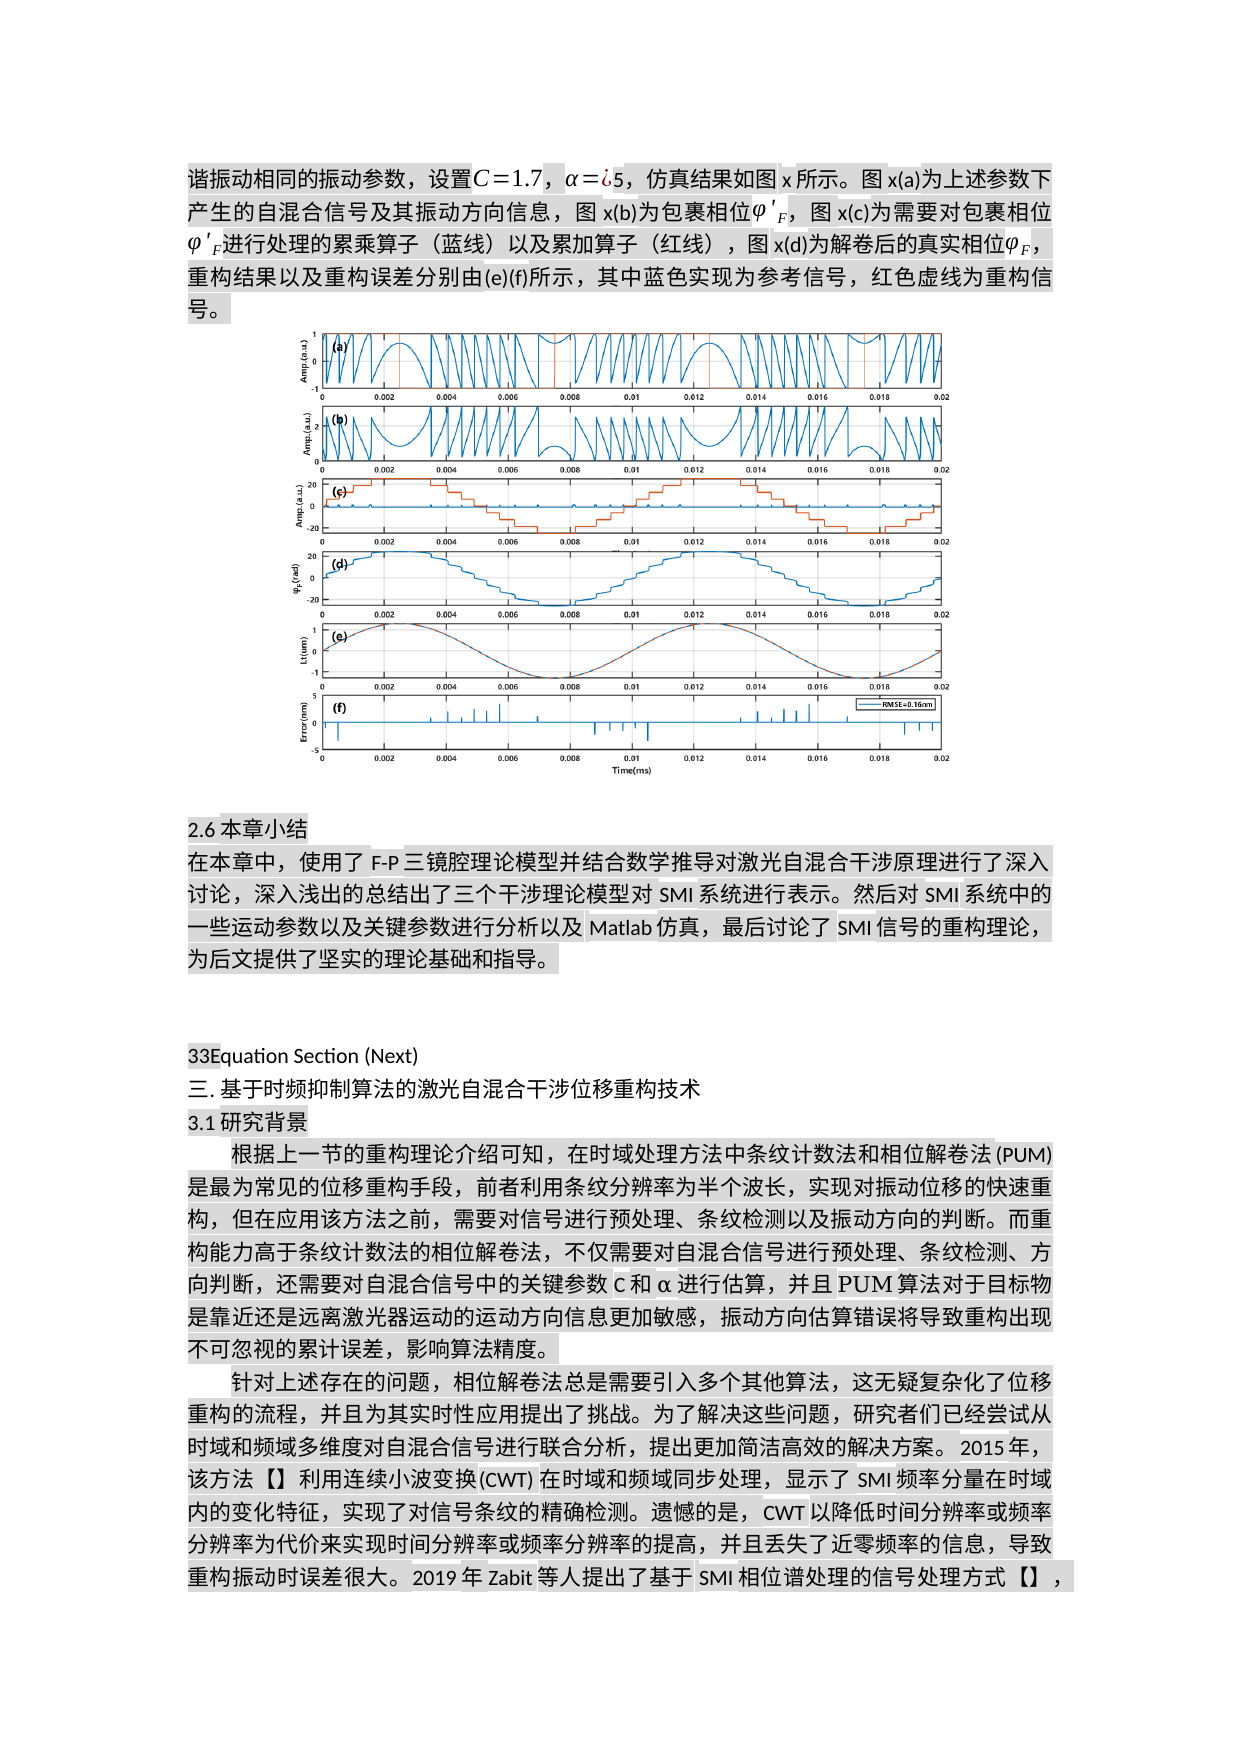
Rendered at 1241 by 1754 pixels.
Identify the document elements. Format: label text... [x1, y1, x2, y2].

list 在本章中，使用了F-P三镜腔理论模型并结合数学推导对激光自混合干涉原理进行了深入讨论，深入浅出的总结出了三个干涉理论模型对SMI系统进行表示。然后对SMI系统中的一些运动参数以及关键参数进行分析以及Matlab仿真，最后讨论了SMI信号的重构理论，为后文提供了坚实的理论基础和指导。 [187, 844, 1053, 974]
list 3.1 研究背景 [187, 1104, 1053, 1137]
list 2.6 本章小结 [187, 812, 1053, 844]
picture [282, 324, 958, 781]
text 根据上一节的重构理论介绍可知，在时域处理方法中条纹计数法和相位解卷法(PUM)是最为常见的位移重构手段，前者利用条纹分辨率为半个波长，实现对振动位移的快速重构，但在应用该方法之前，需要对信号进行预处理、条纹检测以及振动方向的判断。而重构能力高于条纹计数法的相位解卷法，不仅需要对自混合信号进行预处理、条纹检测、方向判断，还需要对自混合信号中的关键参数C和α进行估算，并且PUM算法对于目标物是靠近还是远离激光器运动的运动方向信息更加敏感，振动方向估算错误将导致重构出现不可忽视的累计误差，影响算法精度。 [187, 1137, 1053, 1364]
list 基于时频抑制算法的激光自混合干涉位移重构技术 [187, 1072, 1053, 1104]
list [187, 162, 1053, 324]
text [187, 1364, 1053, 1592]
